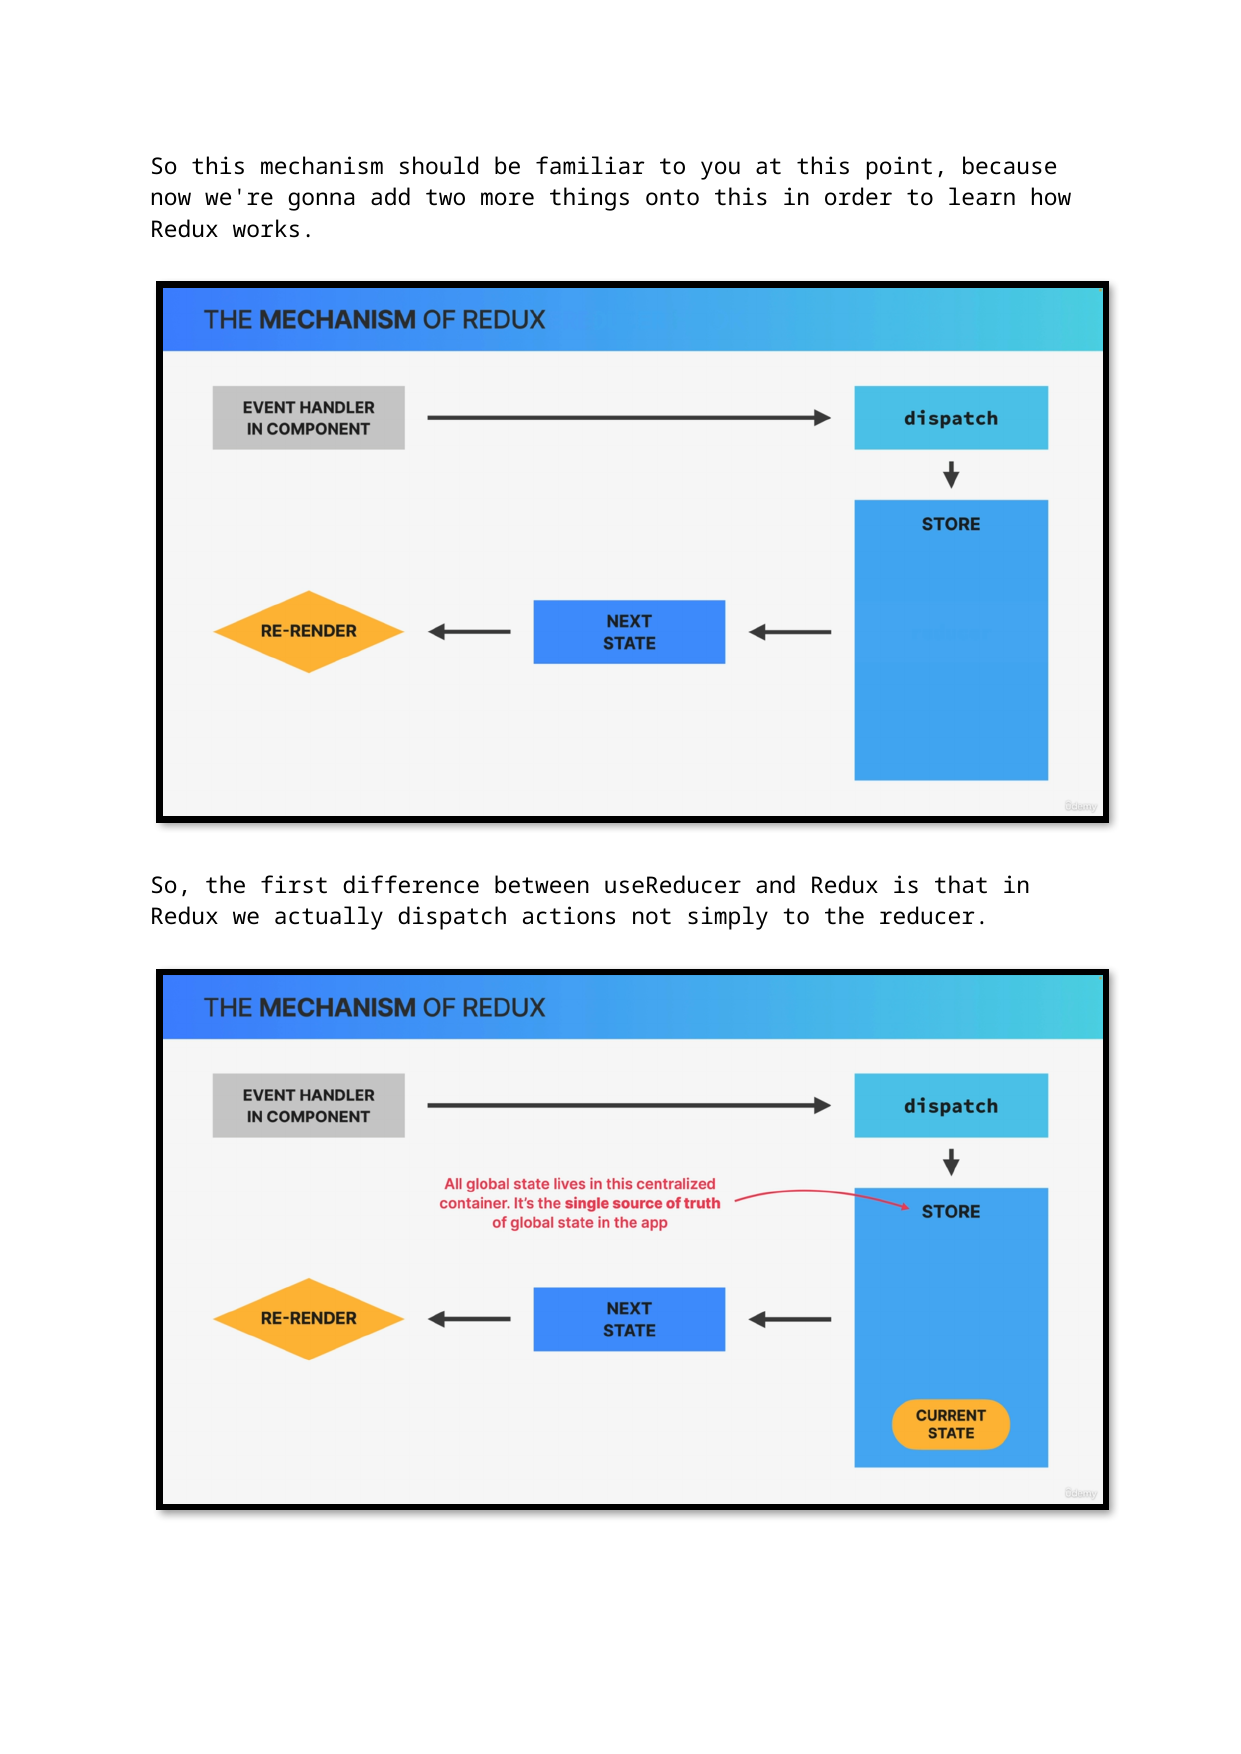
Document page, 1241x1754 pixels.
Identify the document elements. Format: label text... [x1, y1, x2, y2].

text So, the first difference between useReducer and Redux is that in Redux we actually dispatch actions not simply to the reducer. [150, 869, 1090, 931]
picture [163, 288, 1103, 816]
text So this mechanism should be familiar to you at this point, because now we're gonna add two more things onto this in order to learn how Redux works. [150, 150, 1090, 244]
picture [163, 975, 1103, 1504]
